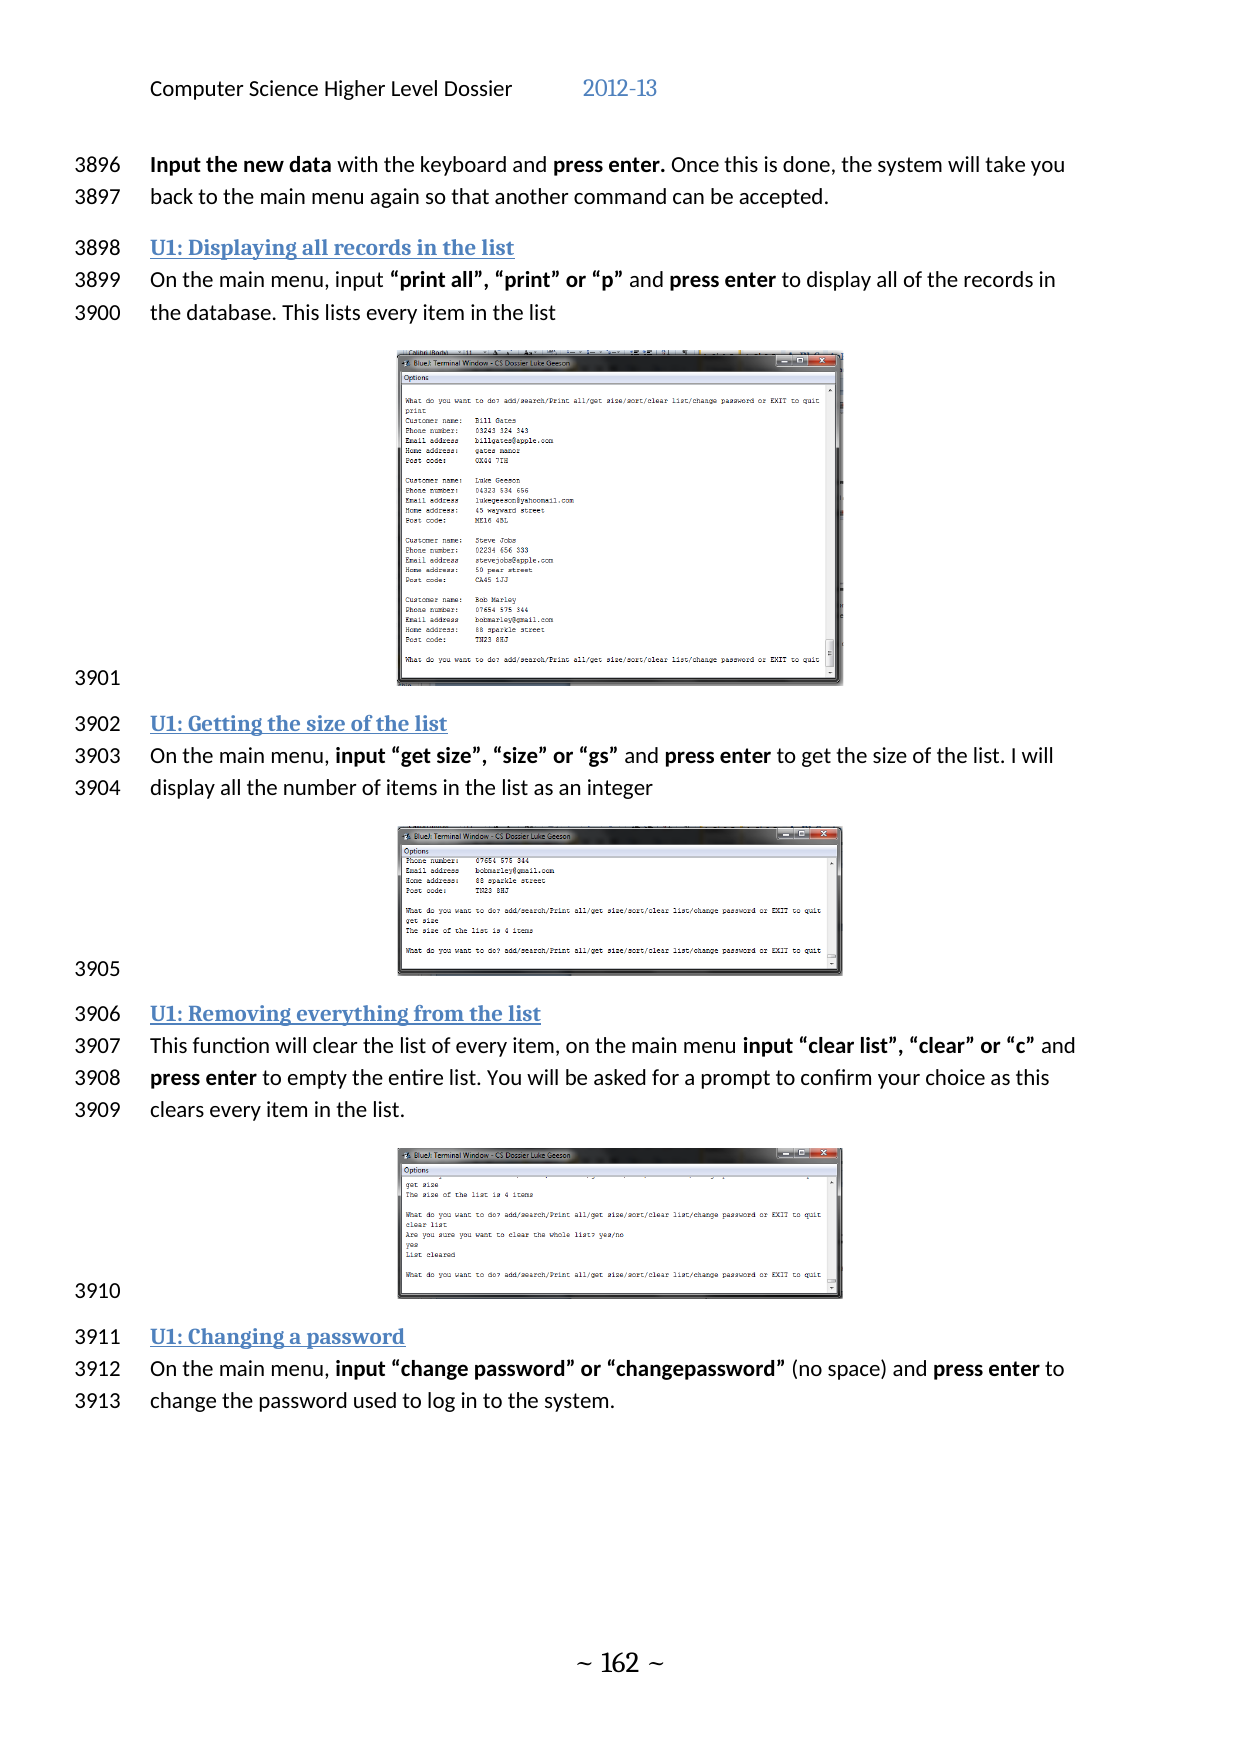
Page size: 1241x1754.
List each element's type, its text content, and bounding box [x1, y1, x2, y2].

subtitle U1: Displaying all records in the list [150, 235, 1090, 262]
text This function will clear the list of every item, on the main menu input “clear list”, “clear” or “c” and press enter to empty the entire list. You will be asked for a prompt to confirm your choice as this clears every item in the list. [150, 1031, 1090, 1123]
subtitle U1: Removing everything from the list [150, 1001, 1090, 1027]
picture [397, 826, 843, 976]
text On the main menu, input “print all”, “print” or “p” and press enter to display all of the records in the database. This lists every item in the list [150, 265, 1090, 326]
text On the main menu, input “get size”, “size” or “gs” and press enter to get the size of the list. I will display all the number of items in the list as an integer [150, 741, 1090, 801]
subtitle U1: Changing a password [150, 1323, 1090, 1350]
text On the main menu, input “change password” or “changepassword” (no space) and press enter to change the password used to log in to the system. [150, 1354, 1090, 1414]
picture [397, 1148, 843, 1299]
subtitle U1: Getting the size of the list [150, 711, 1090, 737]
text Input the new data with the keyboard and press enter. Once this is done, the system will take you back to the main menu again so that another command can be accepted. [150, 150, 1090, 210]
picture [396, 350, 844, 686]
